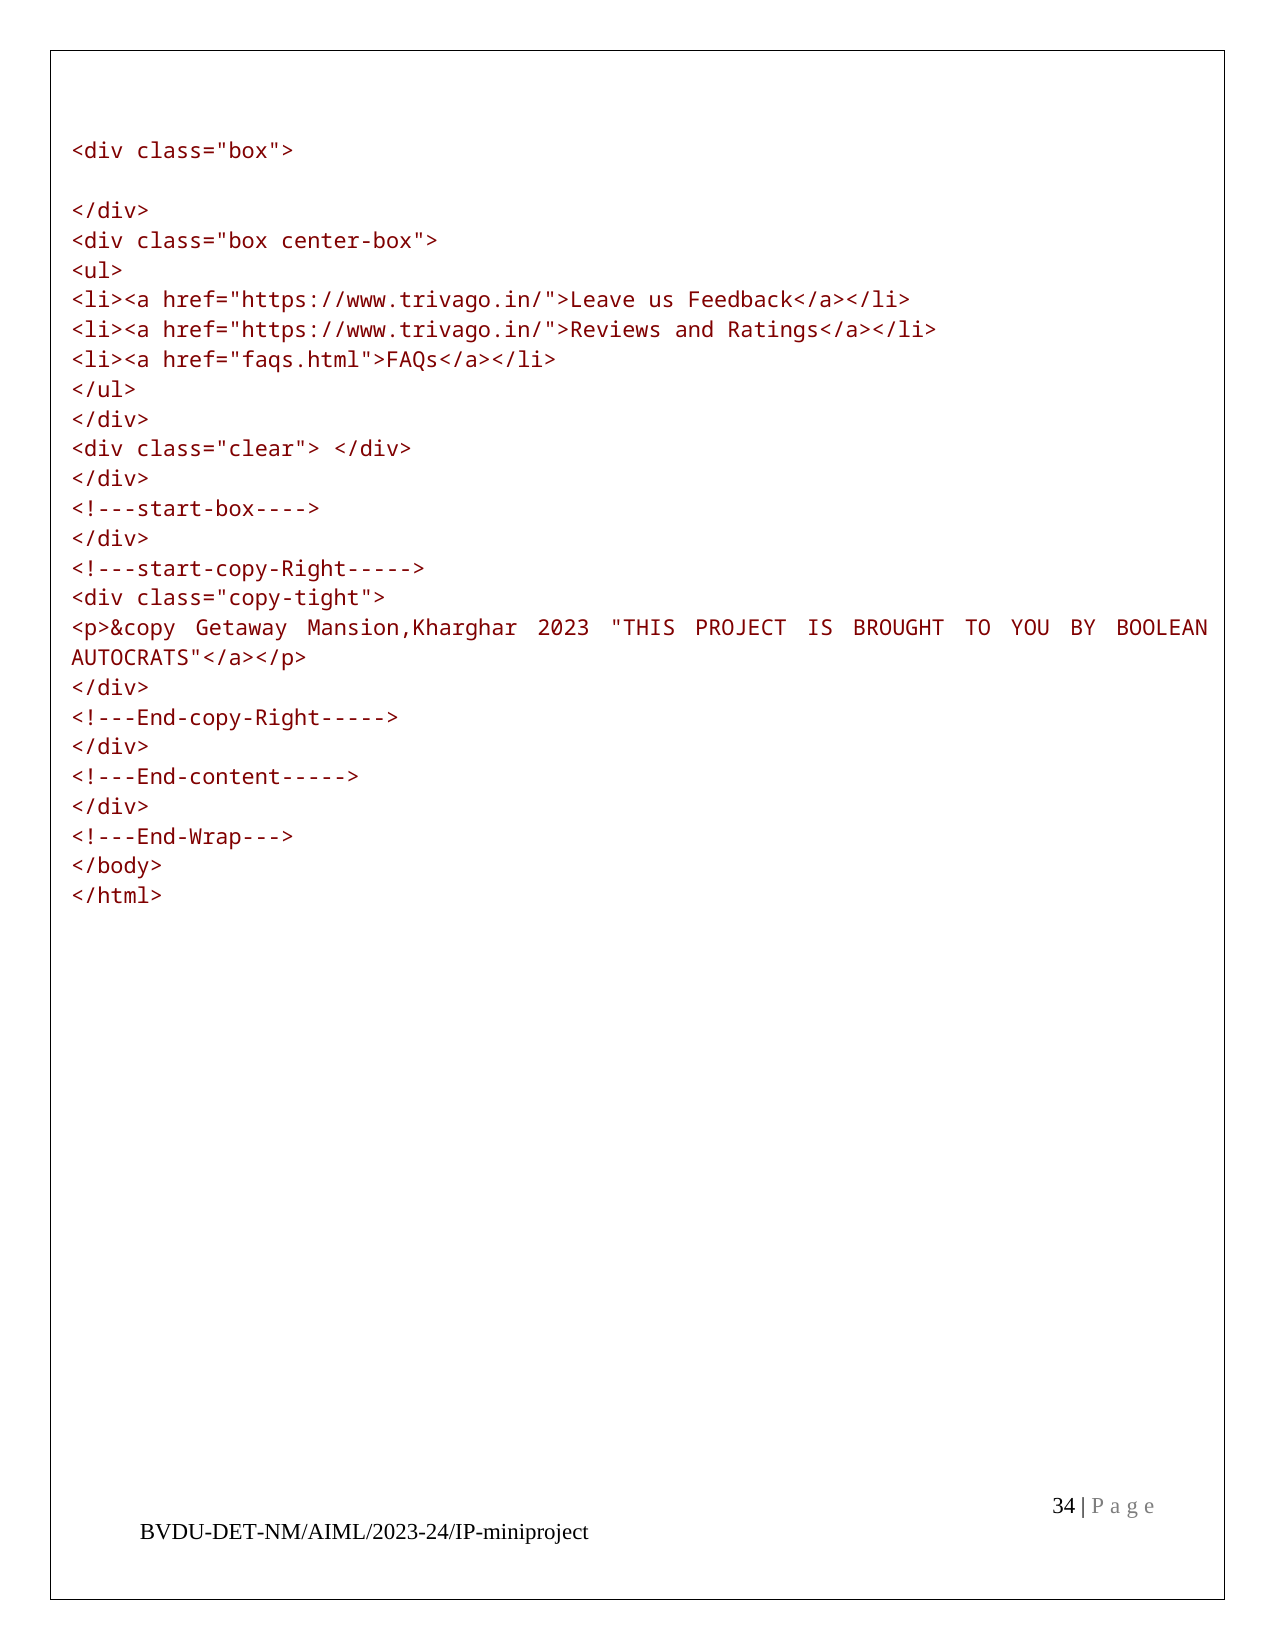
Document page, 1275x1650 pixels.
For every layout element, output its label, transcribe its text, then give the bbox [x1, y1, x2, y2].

text </div> [71, 195, 1208, 225]
text <div class="box center-box"> [71, 225, 1208, 254]
text </html> [71, 880, 1208, 910]
text <!---End-copy-Right-----> [71, 701, 1208, 731]
text <div class="copy-tight"> [71, 582, 1208, 612]
text <!---start-copy-Right-----> [71, 552, 1208, 582]
text <!---End-Wrap---> [71, 821, 1208, 850]
text <li><a href="https://www.trivago.in/">Reviews and Ratings</a></li> [71, 314, 1208, 344]
text </div> [71, 403, 1208, 433]
text <li><a href="faqs.html">FAQs</a></li> [71, 344, 1208, 374]
text <p>&copy Getaway Mansion,Kharghar 2023 "THIS PROJECT IS BROUGHT TO YOU BY BOOLEAN AUTOCRATS"</a></p> [71, 612, 1208, 672]
text </ul> [71, 374, 1208, 403]
text </div> [71, 731, 1208, 761]
text <div class="box"> [71, 135, 1208, 165]
text <!---End-content-----> [71, 761, 1208, 791]
text </div> [71, 523, 1208, 552]
text <div class="clear"> </div> [71, 433, 1208, 463]
text </div> [71, 463, 1208, 493]
text </div> [71, 791, 1208, 821]
text <li><a href="https://www.trivago.in/">Leave us Feedback</a></li> [71, 284, 1208, 314]
text <ul> [71, 254, 1208, 284]
text <!---start-box----> [71, 493, 1208, 523]
text </body> [71, 850, 1208, 880]
text </div> [71, 672, 1208, 701]
